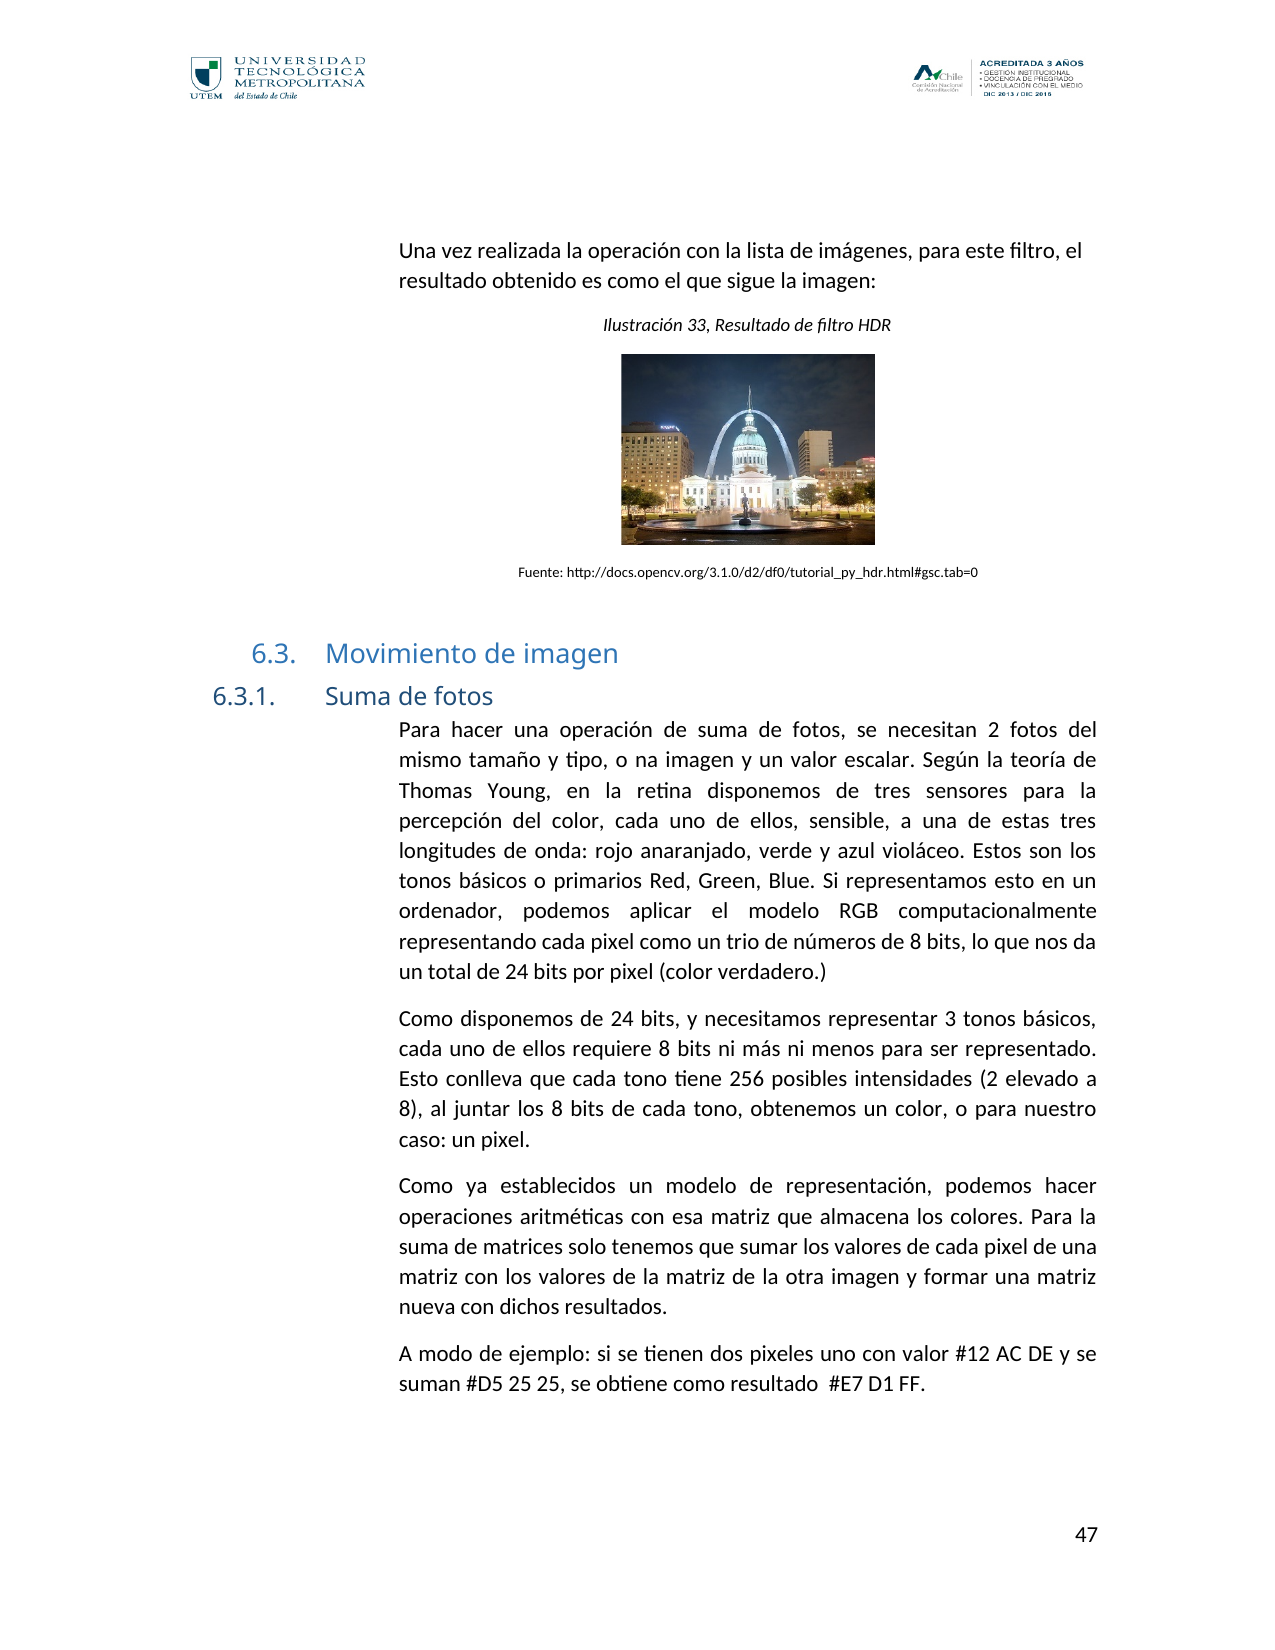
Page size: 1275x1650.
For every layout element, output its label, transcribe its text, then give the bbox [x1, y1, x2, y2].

text Fuente: http://docs.opencv.org/3.1.0/d2/df0/tutorial_py_hdr.html#gsc.tab=0 [398, 563, 1098, 581]
text A modo de ejemplo: si se tienen dos pixeles uno con valor #12 AC DE y se suman #D5 25 25, se obtiene como resultado #E7 D1 FF. [398, 1339, 1098, 1398]
text Para hacer una operación de suma de fotos, se necesitan 2 fotos del mismo tamaño y tipo, o na imagen y un valor escalar. Según la teoría de Thomas Young, en la retina disponemos de tres sensores para la percepción del color, cada uno de ellos, sensible, a una de estas tres longitudes de onda: rojo anaranjado, verde y azul violáceo. Estos son los tonos básicos o primarios Red, Green, Blue. Si representamos esto en un ordenador, podemos aplicar el modelo RGB computacionalmente representando cada pixel como un trio de números de 8 bits, lo que nos da un total de 24 bits por pixel (color verdadero.) [398, 715, 1098, 985]
subtitle Movimiento de imagen [251, 635, 1098, 672]
text Como ya establecidos un modelo de representación, podemos hacer operaciones aritméticas con esa matriz que almacena los colores. Para la suma de matrices solo tenemos que sumar los valores de cada pixel de una matriz con los valores de la matriz de la otra imagen y formar una matriz nueva con dichos resultados. [398, 1172, 1098, 1321]
text Como disponemos de 24 bits, y necesitamos representar 3 tonos básicos, cada uno de ellos requiere 8 bits ni más ni menos para ser representado. Esto conlleva que cada tono tiene 256 posibles intensidades (2 elevado a 8), al juntar los 8 bits de cada tono, obtenemos un color, o para nuestro caso: un pixel. [398, 1004, 1098, 1153]
text Ilustración 33, Resultado de filtro HDR [398, 313, 1098, 336]
text Una vez realizada la operación con la lista de imágenes, para este filtro, el resultado obtenido es como el que sigue la imagen: [398, 236, 1098, 294]
picture [896, 32, 1095, 117]
subtitle Suma de fotos [177, 679, 1098, 713]
picture [177, 34, 389, 117]
picture [621, 354, 875, 545]
